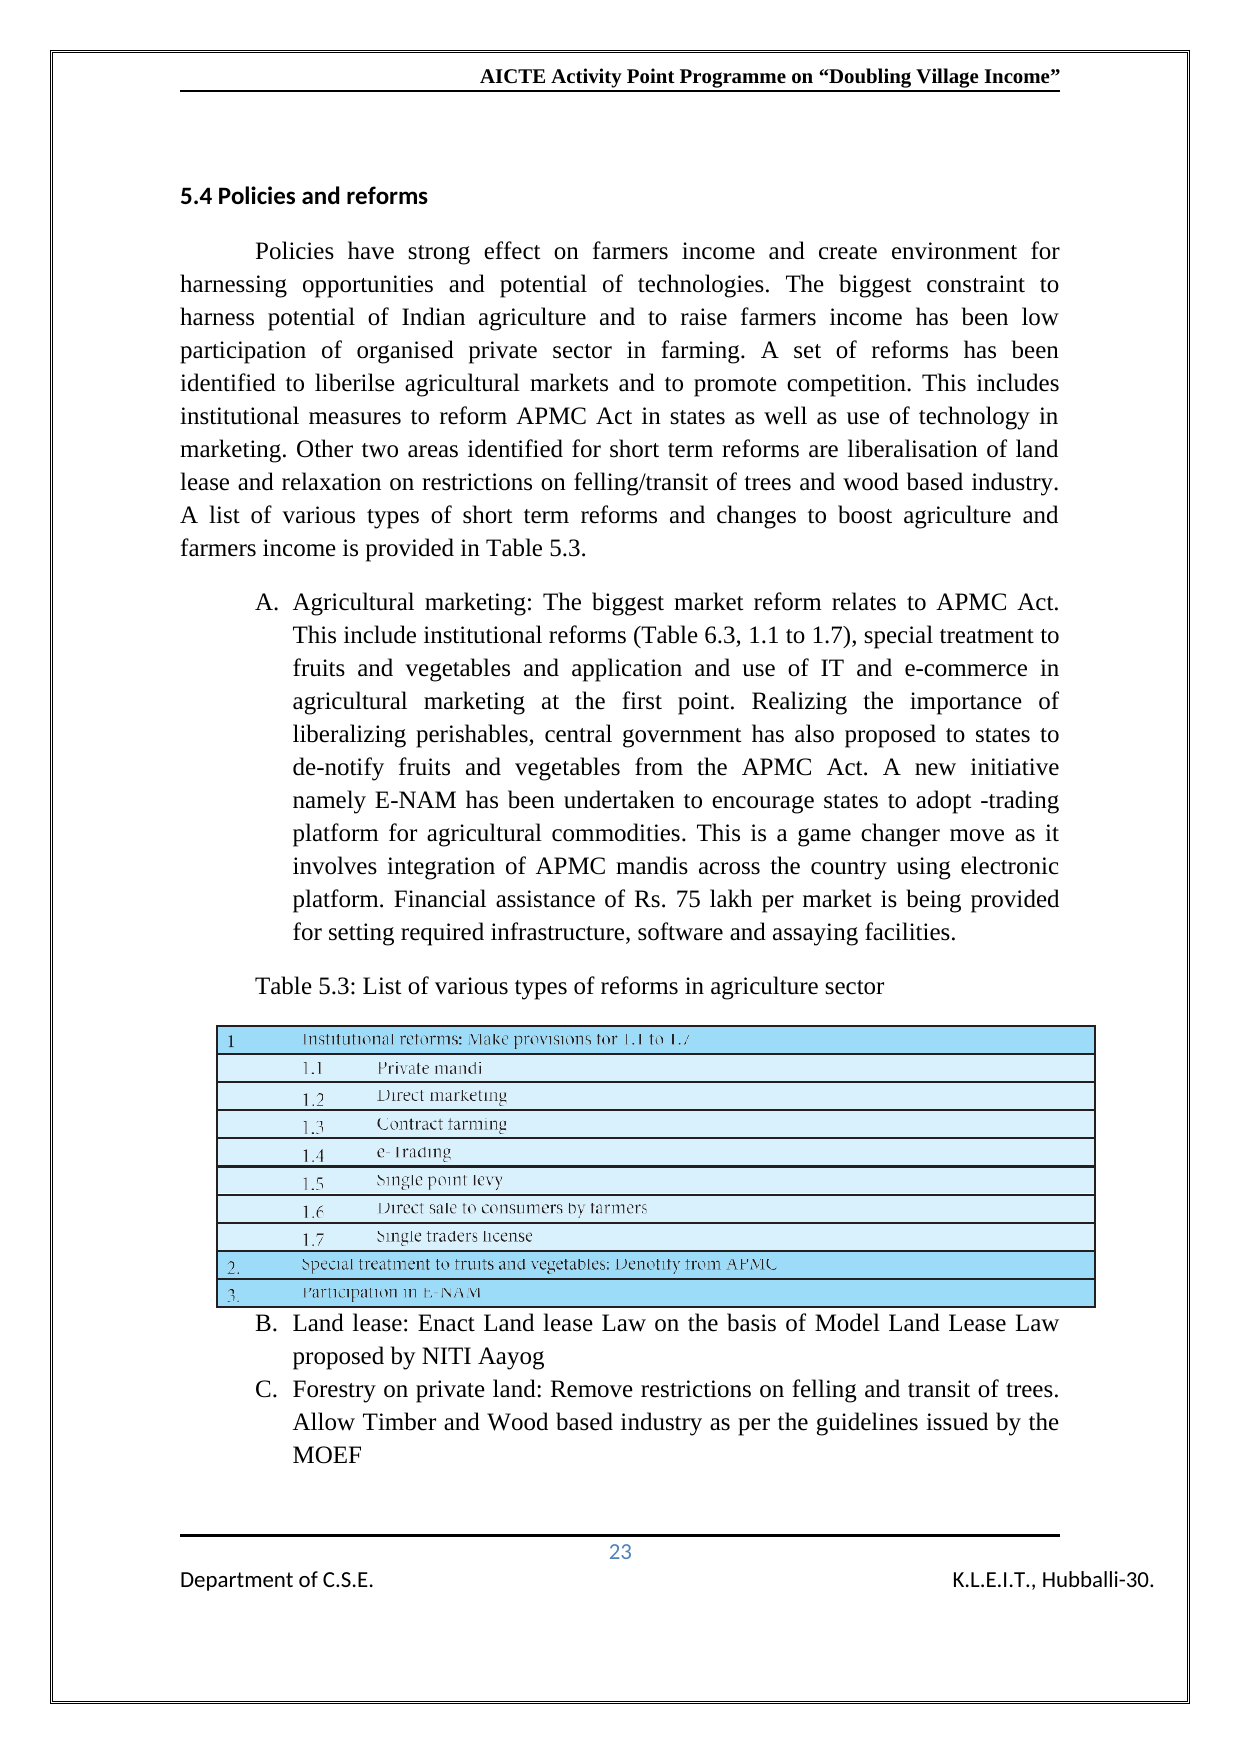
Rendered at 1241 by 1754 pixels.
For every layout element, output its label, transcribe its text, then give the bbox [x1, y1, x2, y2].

picture [303, 1233, 324, 1246]
picture [377, 1062, 482, 1074]
table_cell [218, 1055, 1094, 1081]
table_cell [218, 1111, 1094, 1137]
table_cell [218, 1224, 1094, 1250]
picture [377, 1231, 532, 1246]
picture [377, 1147, 451, 1162]
picture [377, 1175, 503, 1190]
table_cell [218, 1280, 1094, 1306]
picture [377, 1203, 647, 1218]
list Land lease: Enact Land lease Law on the basis of Model Land Lease Law proposed by NITI Aayog [255, 1308, 1060, 1370]
table_cell [218, 1083, 1094, 1109]
table_cell [218, 1139, 1094, 1165]
picture [303, 1093, 324, 1106]
picture [303, 1205, 324, 1218]
picture [303, 1062, 322, 1074]
picture [227, 1289, 239, 1302]
picture [227, 1261, 239, 1274]
table_cell [218, 1252, 1094, 1278]
picture [303, 1121, 323, 1134]
picture [377, 1090, 507, 1106]
table_cell [218, 1168, 1094, 1193]
picture [377, 1118, 507, 1134]
picture [302, 1288, 481, 1302]
text Table 5.3: List of various types of reforms in agriculture sector [180, 971, 1060, 1000]
table_cell [218, 1196, 1094, 1222]
picture [302, 1259, 777, 1274]
list Agricultural marketing: The biggest market reform relates to APMC Act. This include institutional reforms (Table 6.3, 1.1 to 1.7), special treatment to fruits and vegetables and application and use of IT and e-commerce in agricultural marketing at the first point. Realizing the importance of liberalizing perishables, central government has also proposed to states to de-notify fruits and vegetables from the APMC Act. A new initiative namely E-NAM has been undertaken to encourage states to adopt -trading platform for agricultural commodities. This is a game changer move as it involves integration of APMC mandis across the country using electronic platform. Financial assistance of Rs. 75 lakh per market is being provided for setting required infrastructure, software and assaying facilities. [255, 587, 1060, 946]
list Forestry on private land: Remove restrictions on felling and transit of trees. Allow Timber and Wood based industry as per the guidelines issued by the MOEF [255, 1374, 1060, 1469]
text 5.4 Policies and reforms [180, 180, 1060, 211]
table_header [218, 1027, 1094, 1053]
text Policies have strong effect on farmers income and create environment for harnessing opportunities and potential of technologies. The biggest constraint to harness potential of Indian agriculture and to raise farmers income has been low participation of organised private sector in farming. A set of reforms has been identified to liberilse agricultural markets and to promote competition. This includes institutional measures to reform APMC Act in states as well as use of technology in marketing. Other two areas identified for short term reforms are liberalisation of land lease and relaxation on restrictions on felling/transit of trees and wood based industry. A list of various types of short term reforms and changes to boost agriculture and farmers income is provided in Table 5.3. [180, 236, 1060, 562]
picture [302, 1034, 689, 1049]
picture [303, 1177, 323, 1190]
picture [303, 1149, 324, 1162]
